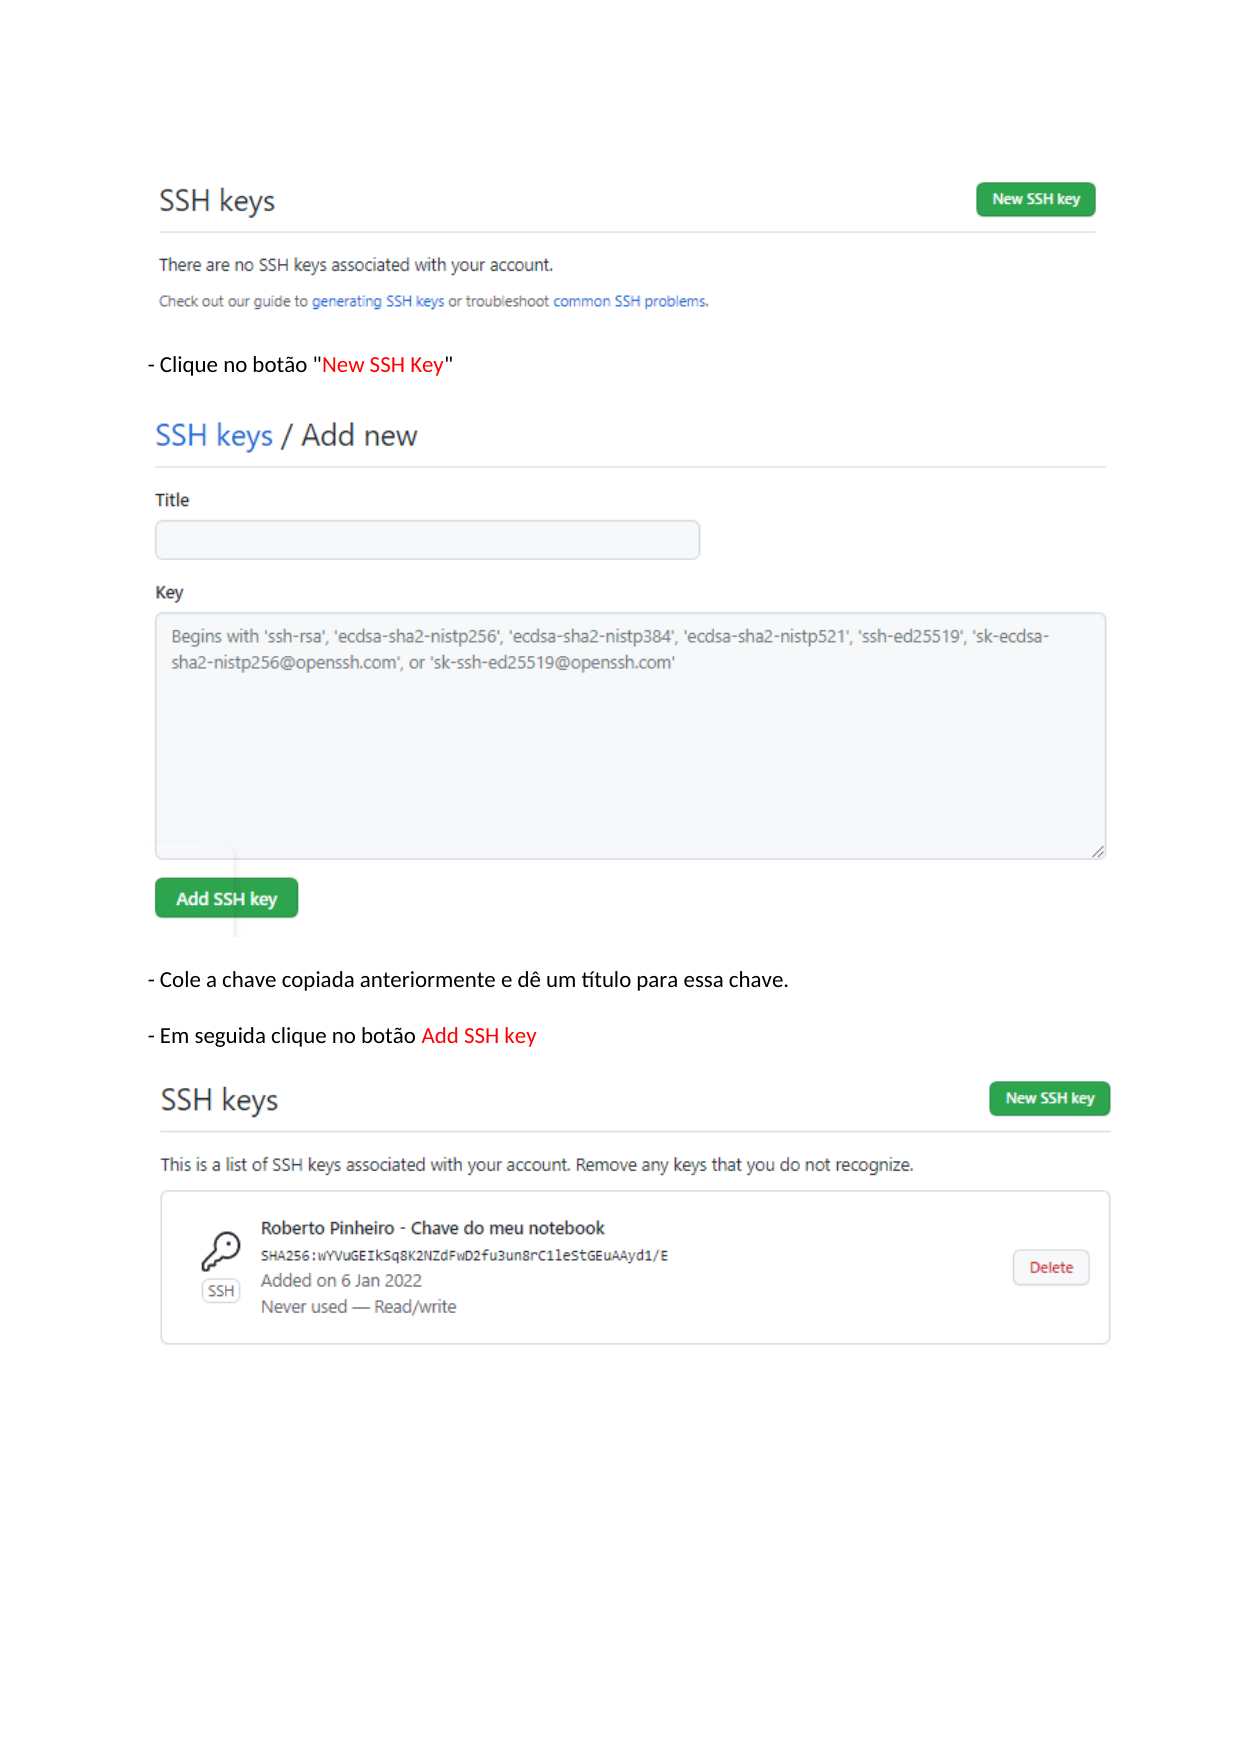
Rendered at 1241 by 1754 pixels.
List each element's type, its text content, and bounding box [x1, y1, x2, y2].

picture [147, 1076, 1123, 1353]
picture [147, 147, 1123, 323]
picture [147, 406, 1123, 937]
text - Clique no botão "New SSH Key" [148, 350, 1122, 378]
text - Cole a chave copiada anteriormente e dê um título para essa chave. [148, 965, 1122, 993]
text - Em seguida clique no botão Add SSH key [148, 1021, 1122, 1049]
